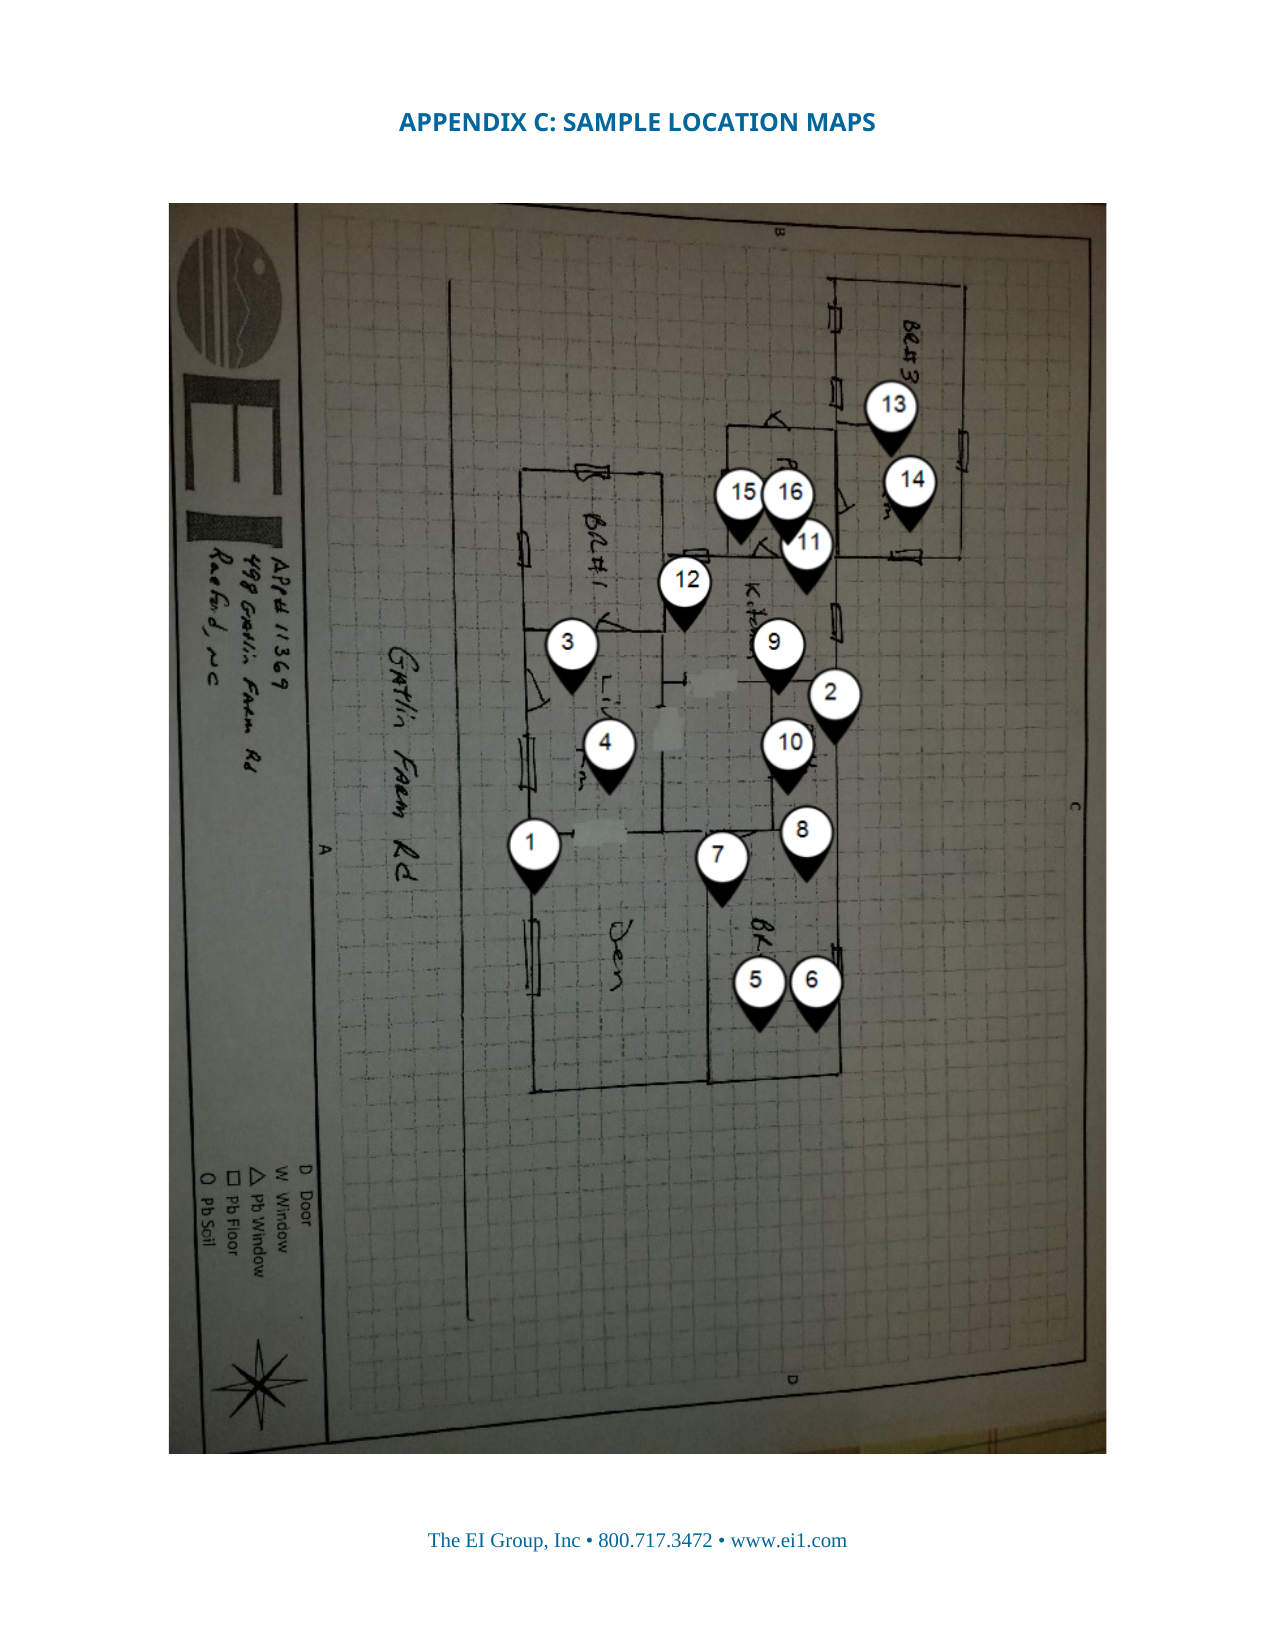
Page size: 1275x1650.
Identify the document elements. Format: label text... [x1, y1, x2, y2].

picture [168, 203, 1107, 1454]
picture [695, 1536, 701, 1547]
table_header APPENDIX C: SAMPLE LOCATION MAPS [121, 102, 1153, 172]
picture [756, 1537, 765, 1543]
picture [658, 1536, 664, 1547]
picture [441, 1533, 447, 1545]
picture [427, 1533, 433, 1545]
